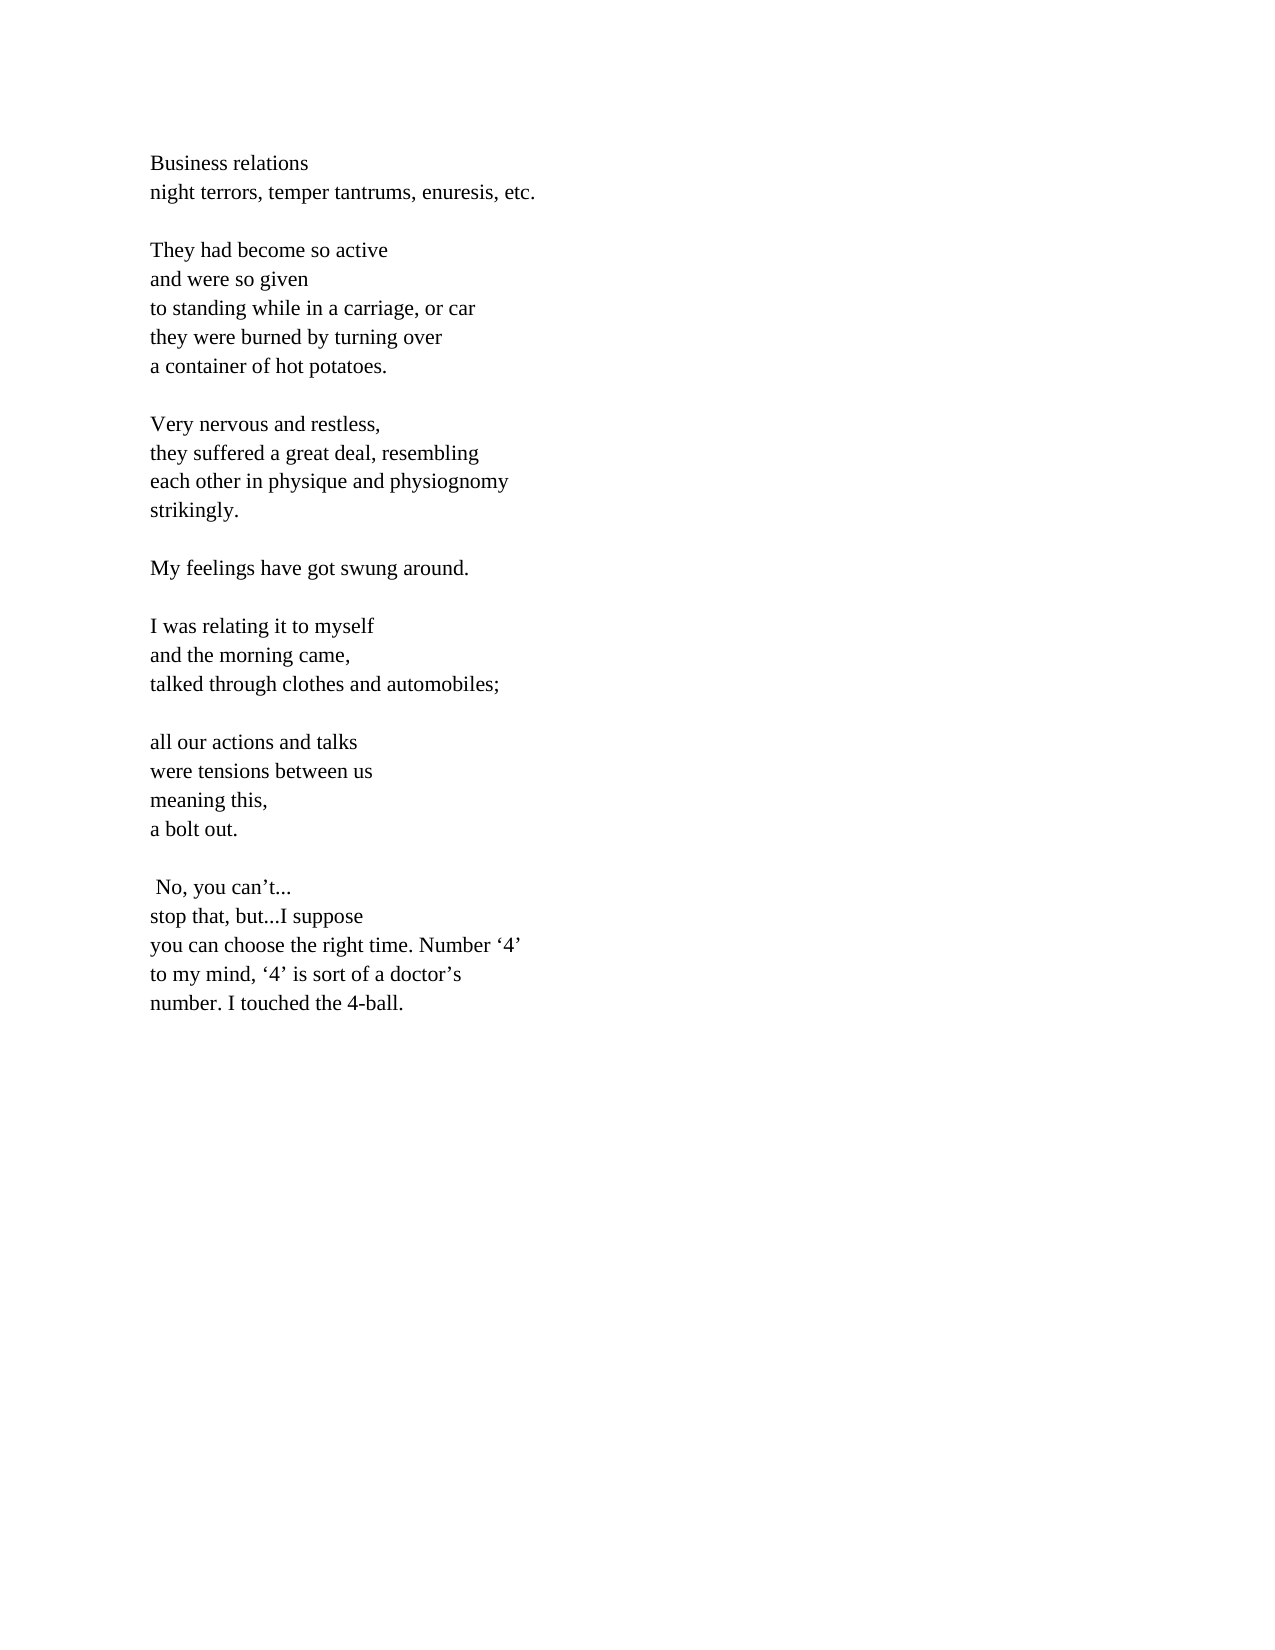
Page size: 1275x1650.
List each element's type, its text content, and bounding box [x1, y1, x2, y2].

text Business relations [150, 150, 1125, 175]
text talked through clothes and automobiles; [150, 671, 1125, 696]
text strikingly. [150, 497, 1125, 523]
text stop that, but...I suppose [150, 903, 1125, 928]
text you can choose the right time. Number ‘4’ [150, 932, 1125, 957]
text all our actions and talks [150, 729, 1125, 754]
text No, you can’t... [150, 874, 1125, 899]
text each other in physique and physiognomy [150, 468, 1125, 494]
text a container of hot potatoes. [150, 353, 1125, 378]
text My feelings have got swung around. [150, 555, 1125, 581]
text Very nervous and restless, [150, 411, 1125, 436]
text to standing while in a carriage, or car [150, 295, 1125, 320]
text They had become so active [150, 237, 1125, 262]
text and were so given [150, 266, 1125, 291]
text they were burned by turning over [150, 324, 1125, 349]
text were tensions between us [150, 758, 1125, 783]
text I was relating it to myself [150, 613, 1125, 638]
text to my mind, ‘4’ is sort of a doctor’s [150, 961, 1125, 986]
text a bolt out. [150, 816, 1125, 841]
text meaning this, [150, 787, 1125, 812]
text and the morning came, [150, 642, 1125, 667]
text night terrors, temper tantrums, enuresis, etc. [150, 179, 1125, 204]
text number. I touched the 4-ball. [150, 990, 1125, 1015]
text they suffered a great deal, resembling [150, 439, 1125, 465]
